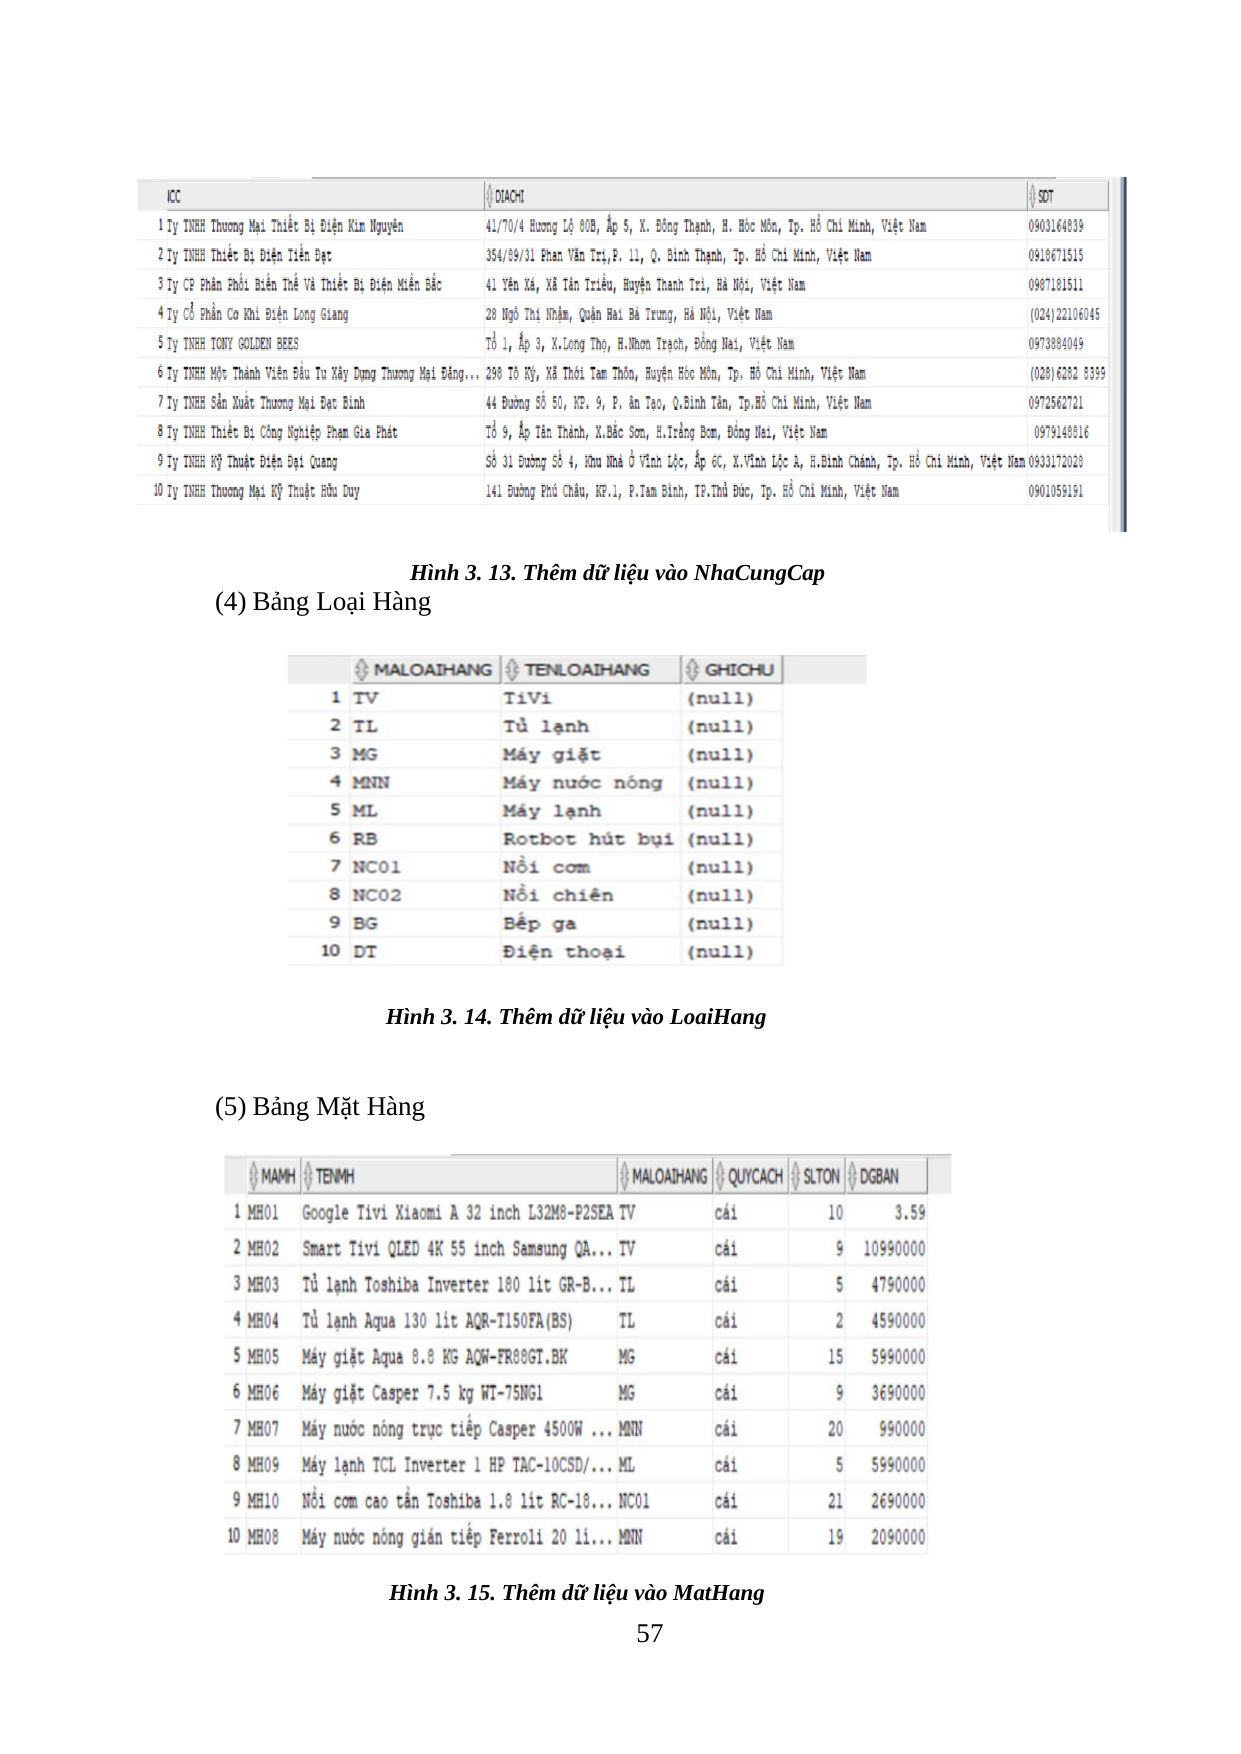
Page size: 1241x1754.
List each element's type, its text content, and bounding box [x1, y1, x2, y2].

picture [224, 1154, 952, 1582]
picture [137, 177, 1127, 532]
list Bảng Loại Hàng [215, 532, 1122, 616]
picture [287, 655, 867, 988]
list Bảng Mặt Hàng [215, 1091, 1122, 1122]
